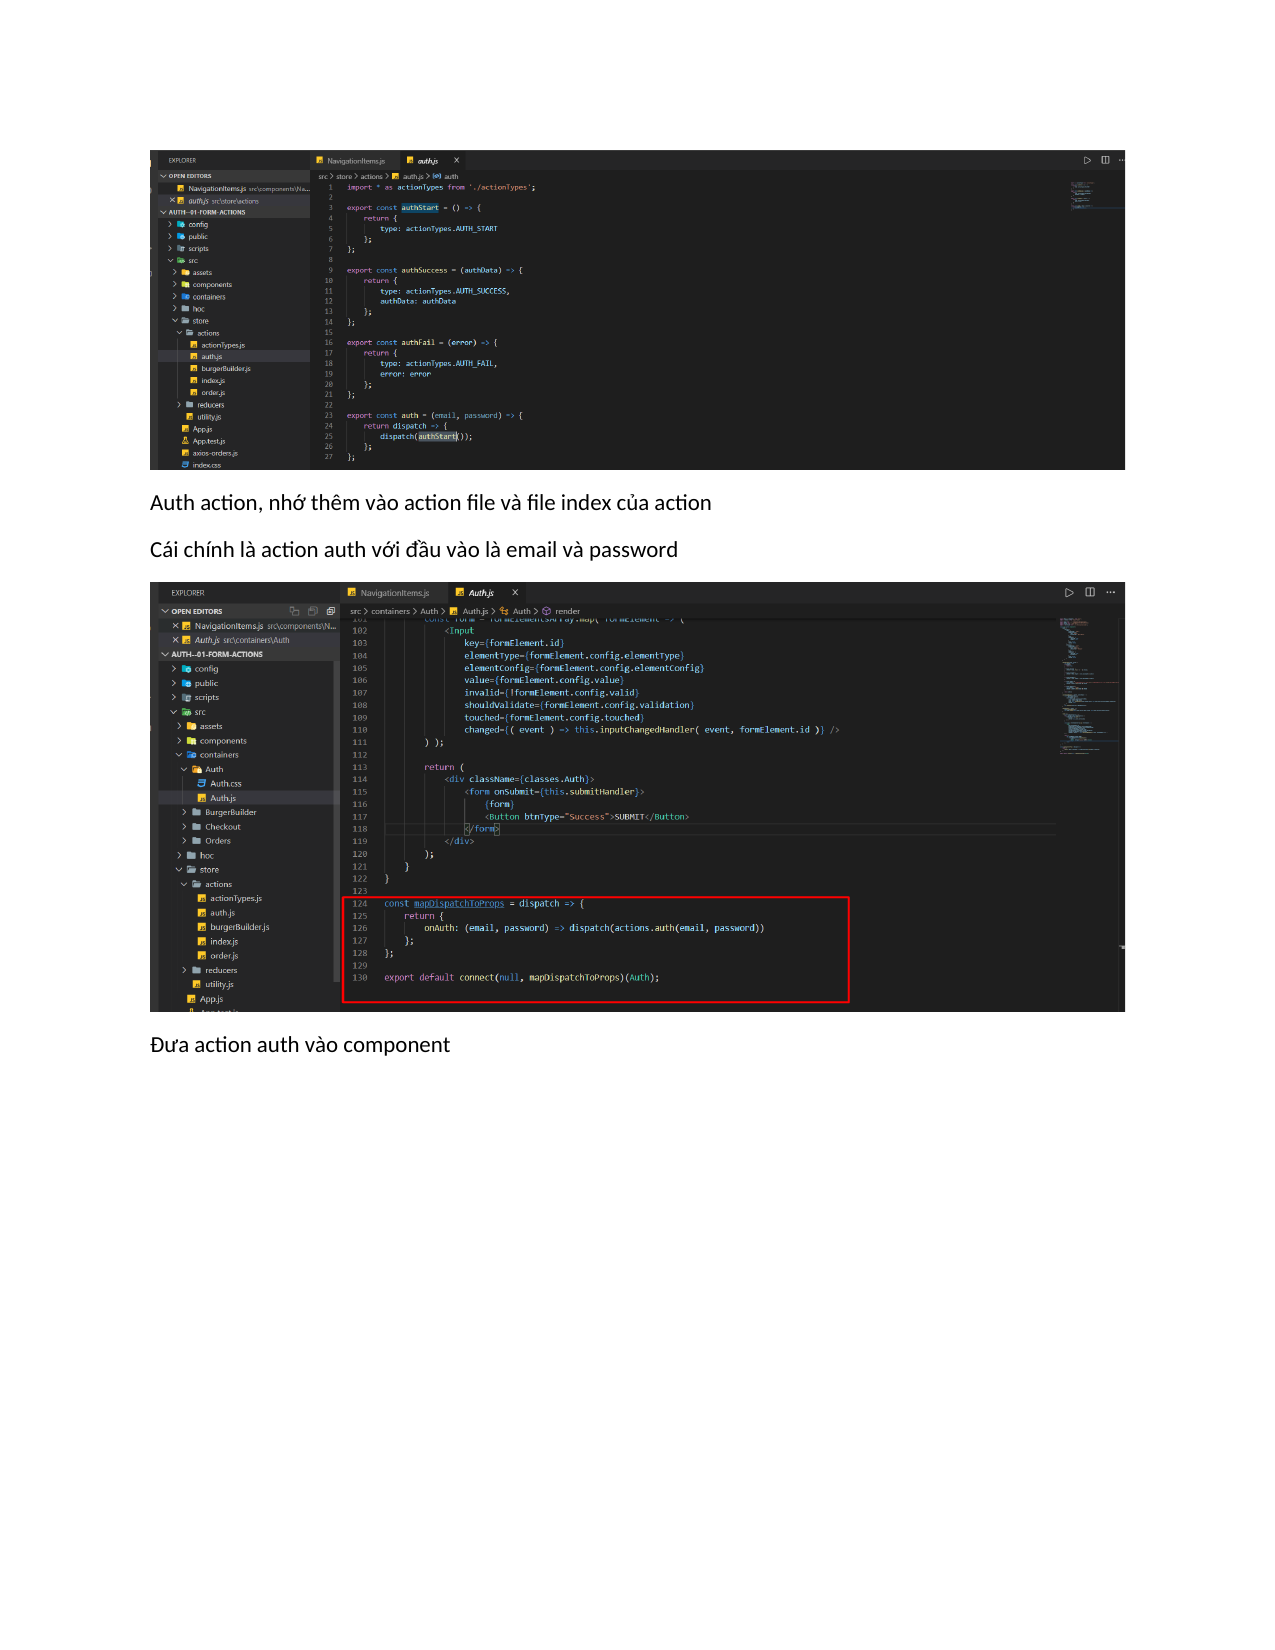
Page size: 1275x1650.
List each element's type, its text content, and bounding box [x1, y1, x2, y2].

text Auth action, nhớ thêm vào action file và file index của action [150, 488, 1125, 516]
text Đưa action auth vào component [150, 1030, 1125, 1058]
picture [150, 582, 1125, 1012]
picture [150, 150, 1125, 470]
text Cái chính là action auth với đầu vào là email và password [150, 535, 1125, 563]
